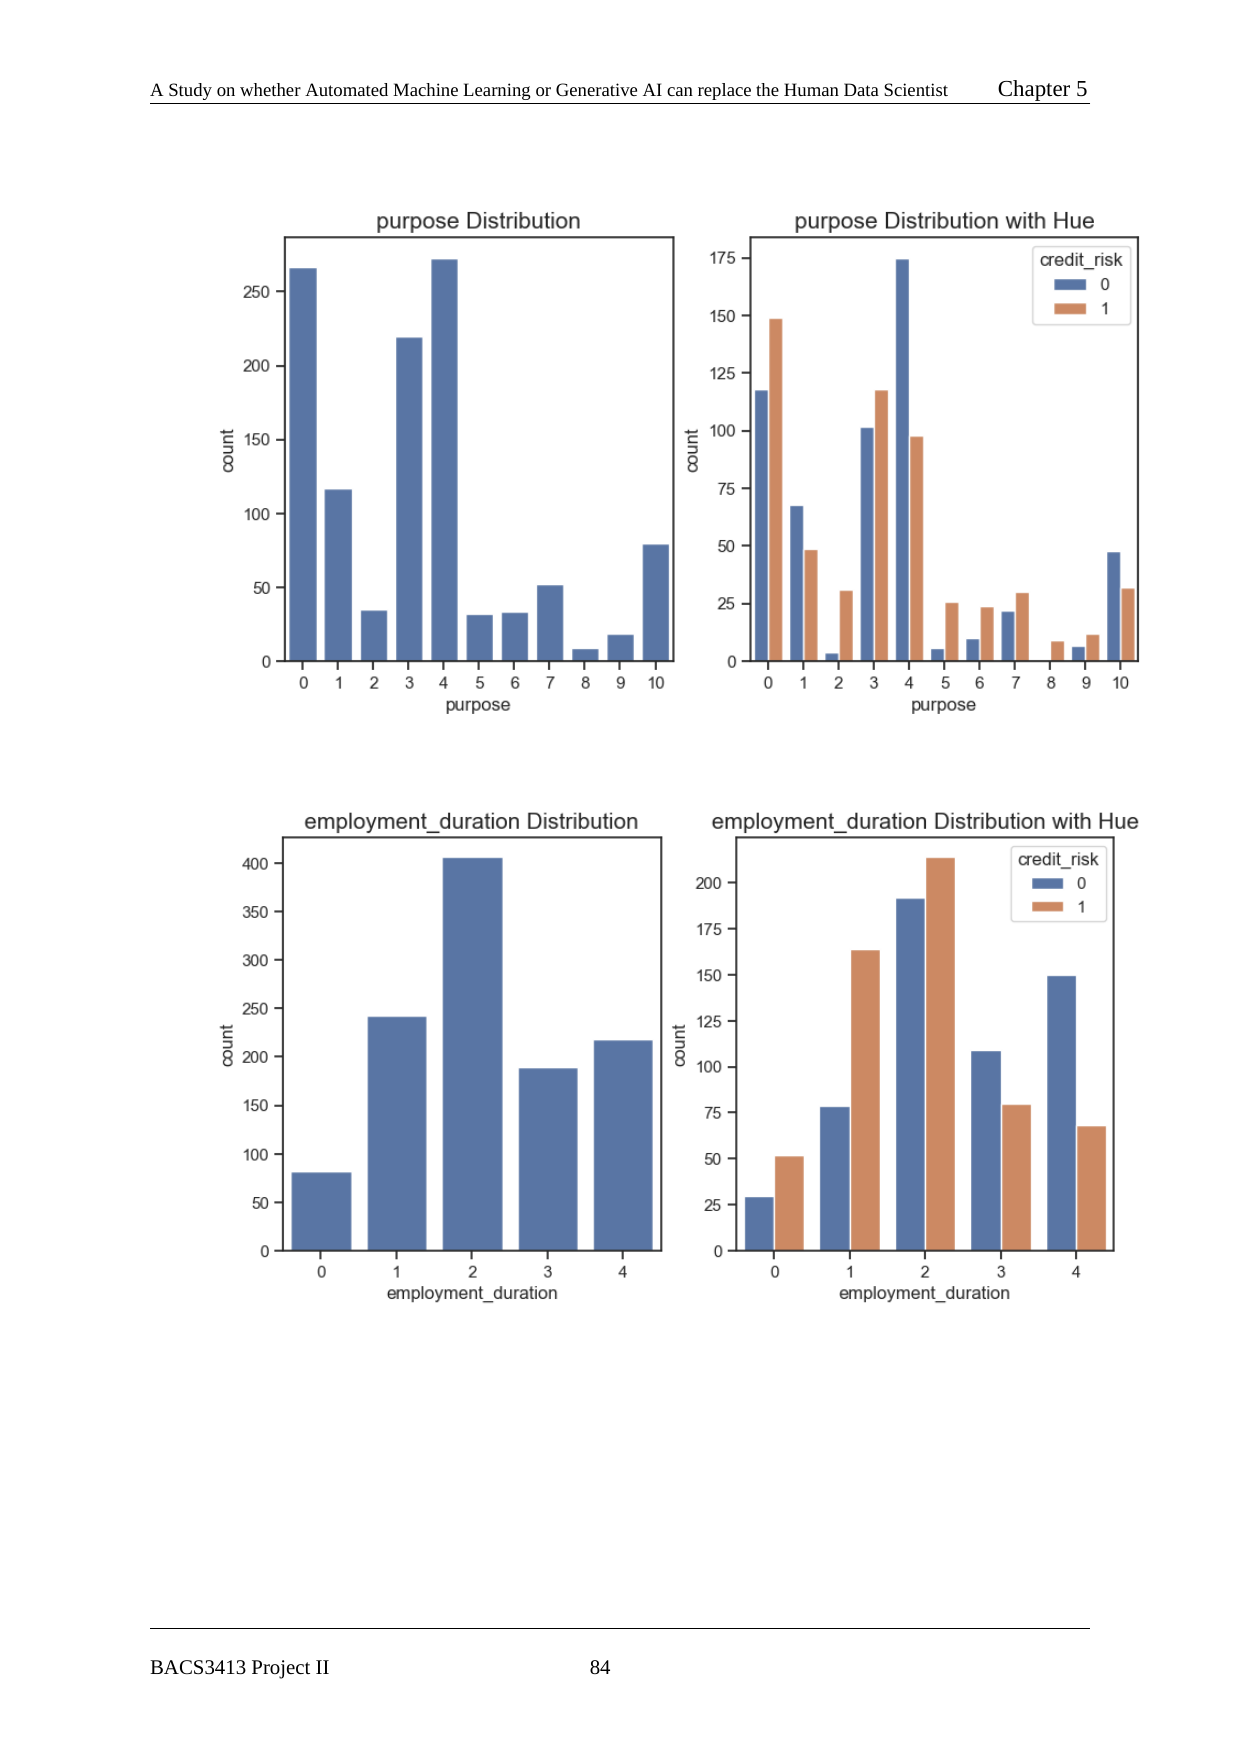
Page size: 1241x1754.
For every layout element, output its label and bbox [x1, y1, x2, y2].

picture [209, 202, 1149, 725]
picture [209, 802, 1149, 1313]
